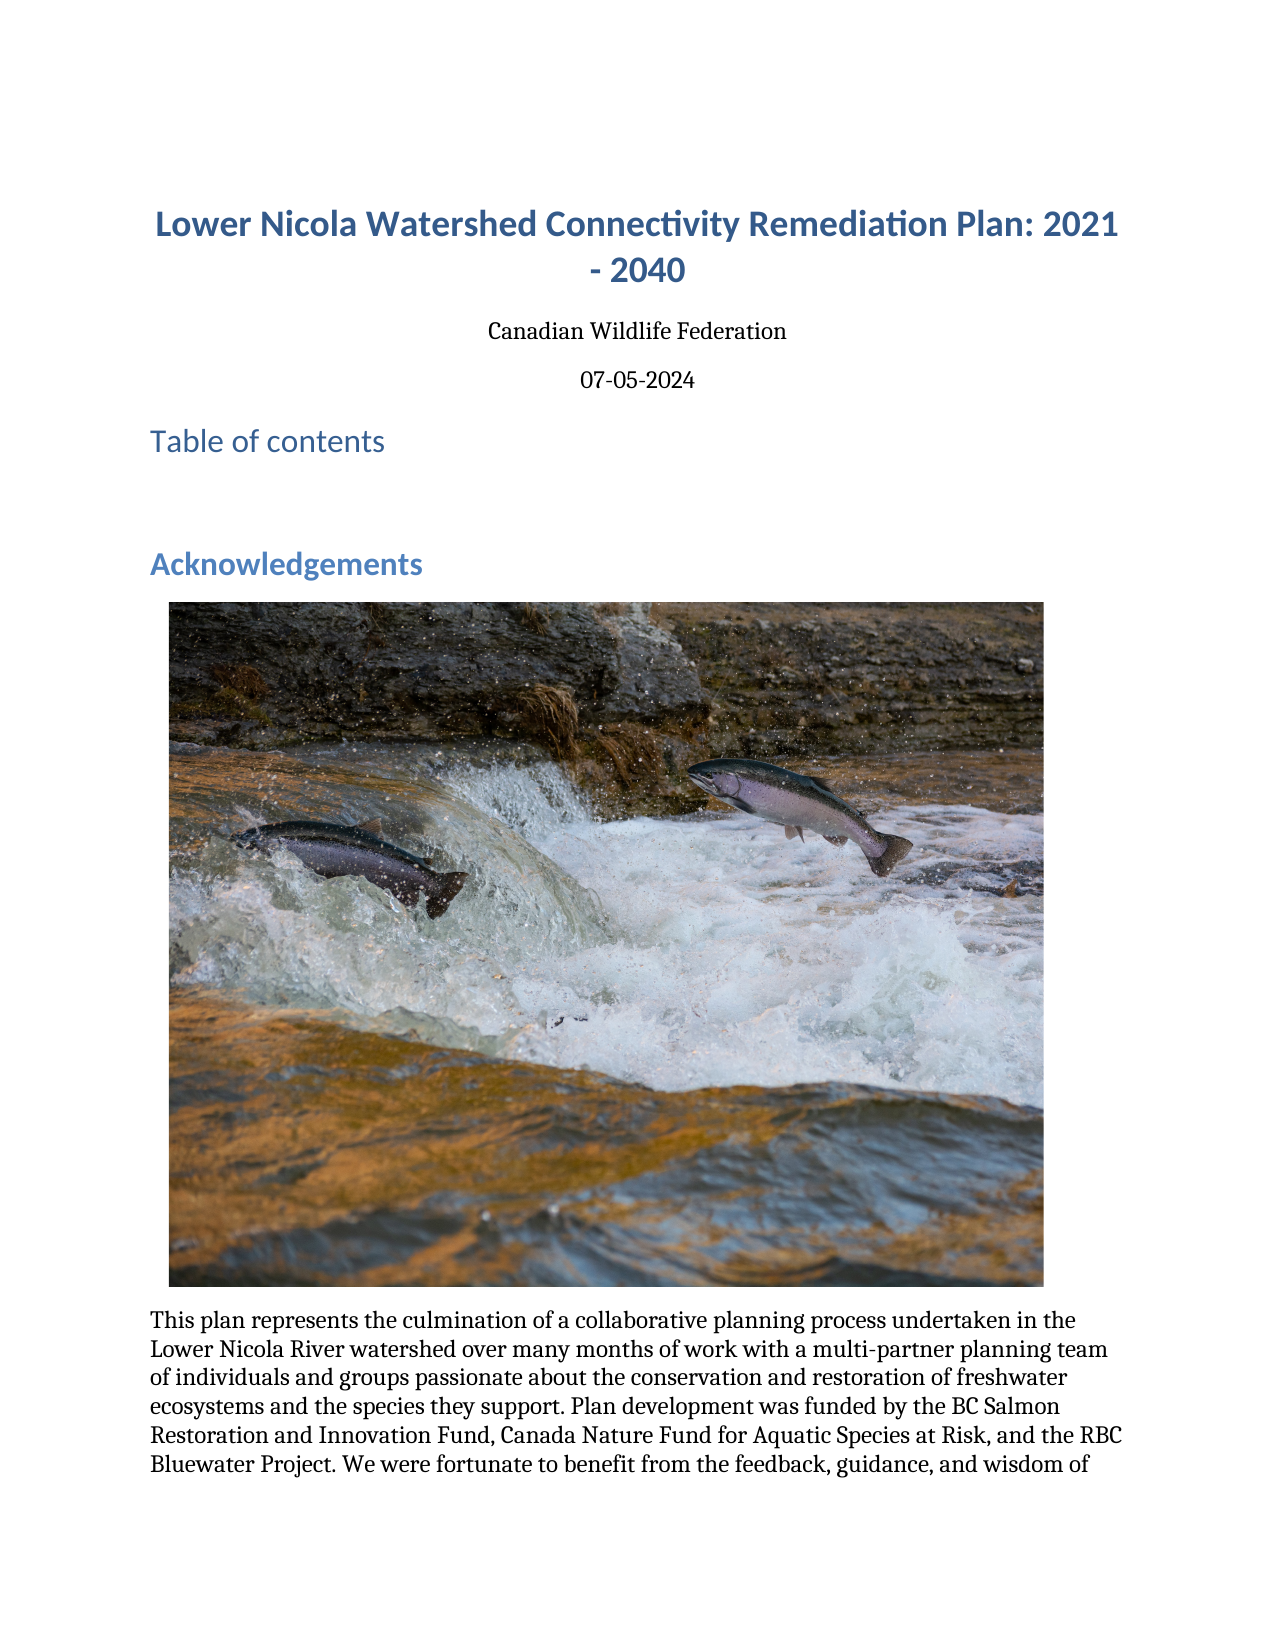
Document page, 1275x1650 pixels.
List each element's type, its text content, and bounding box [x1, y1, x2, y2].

picture [168, 602, 1044, 1287]
text 07-05-2024 [150, 366, 1125, 395]
title Lower Nicola Watershed Connectivity Remediation Plan: 2021 - 2040 [150, 200, 1125, 292]
subtitle Acknowledgements [150, 543, 1125, 583]
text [150, 1306, 1125, 1478]
text Canadian Wildlife Federation [150, 317, 1125, 345]
